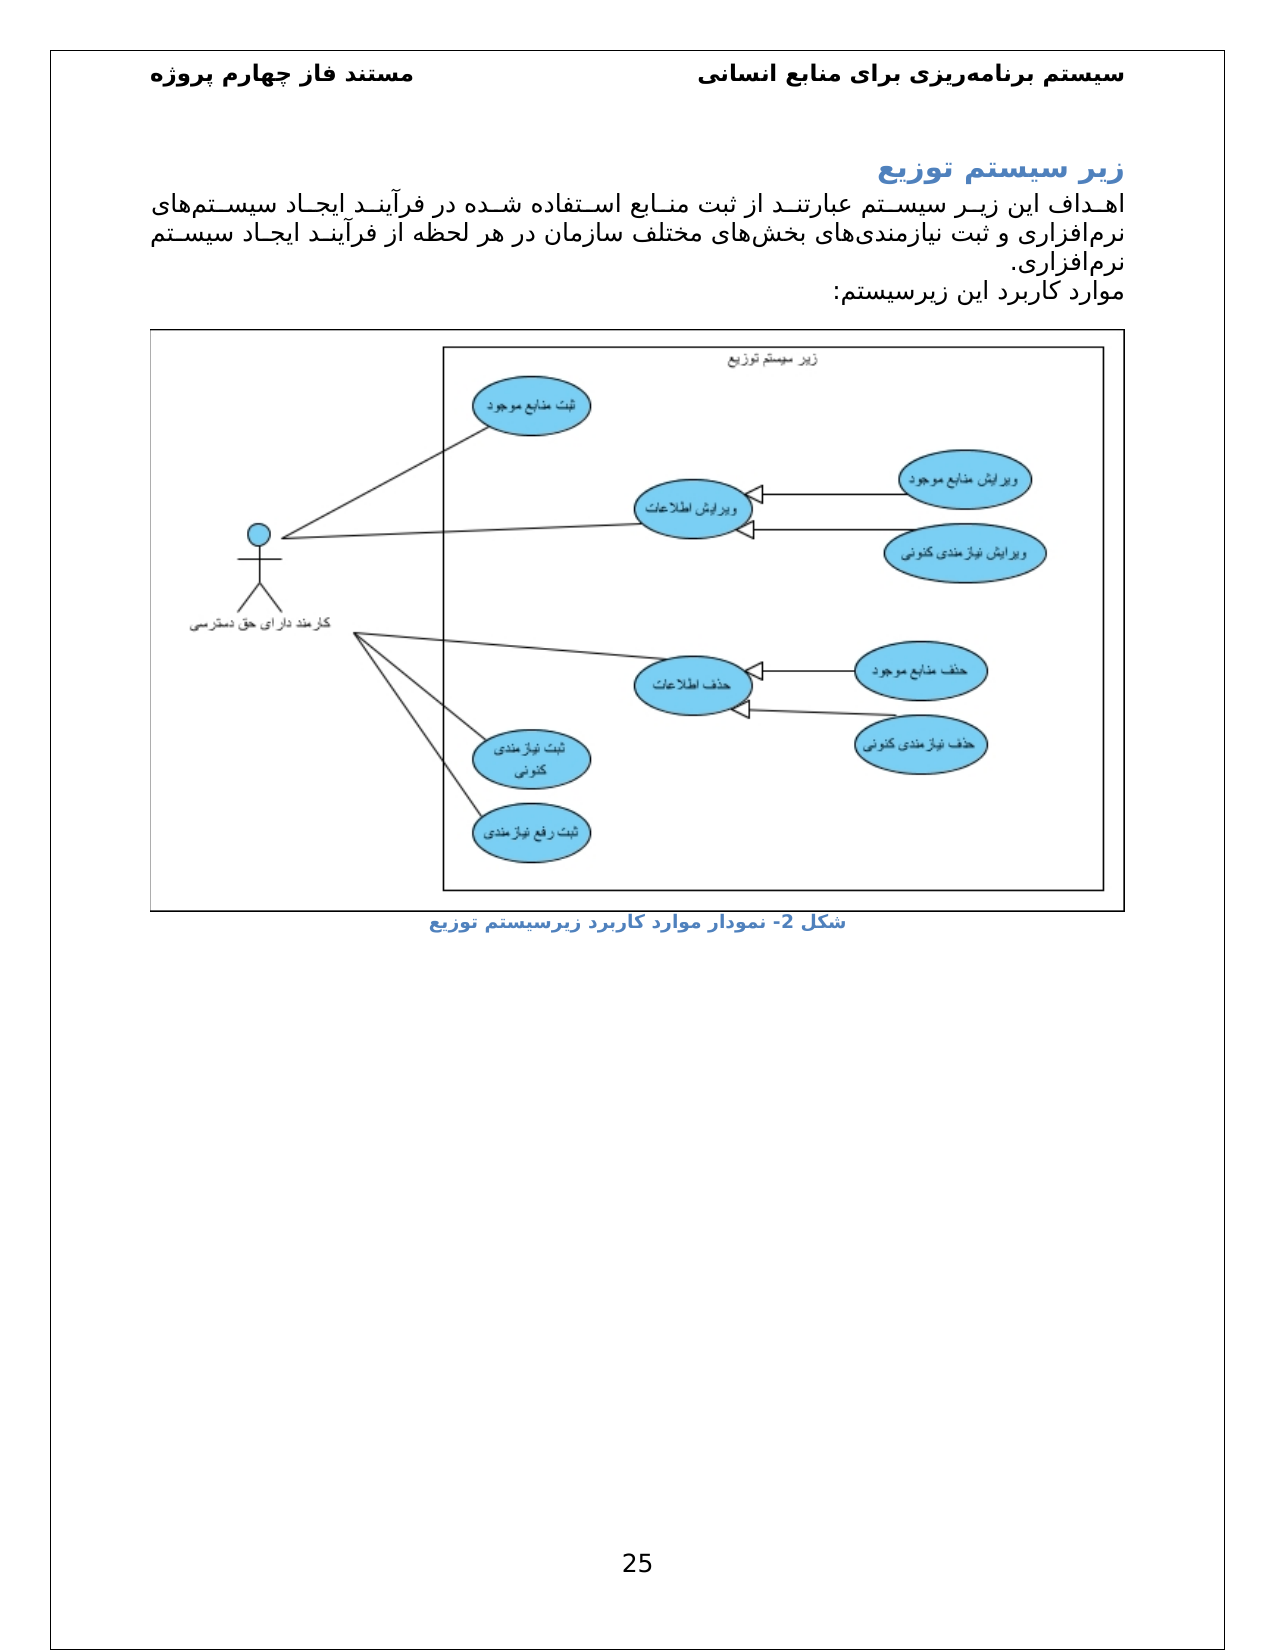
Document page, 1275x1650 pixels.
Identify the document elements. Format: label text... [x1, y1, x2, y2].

text اهداف این زیر سیستم عبارتند از ثبت منابع استفاده شده در فرآیند ایجاد سیستم‌های نرم‌افزاری و ثبت نیازمندی‌های بخش‌های مختلف سازمان در هر لحظه از فرآیند ایجاد سیستم نرم‌افزاری. [150, 189, 1125, 276]
text موارد کاربرد این زیرسیستم: [150, 276, 1125, 306]
subtitle زیر سیستم توزیع [150, 150, 1125, 184]
text شکل 2- نمودار موارد کاربرد زیرسیستم توزیع [150, 912, 1125, 933]
picture [150, 329, 1125, 912]
